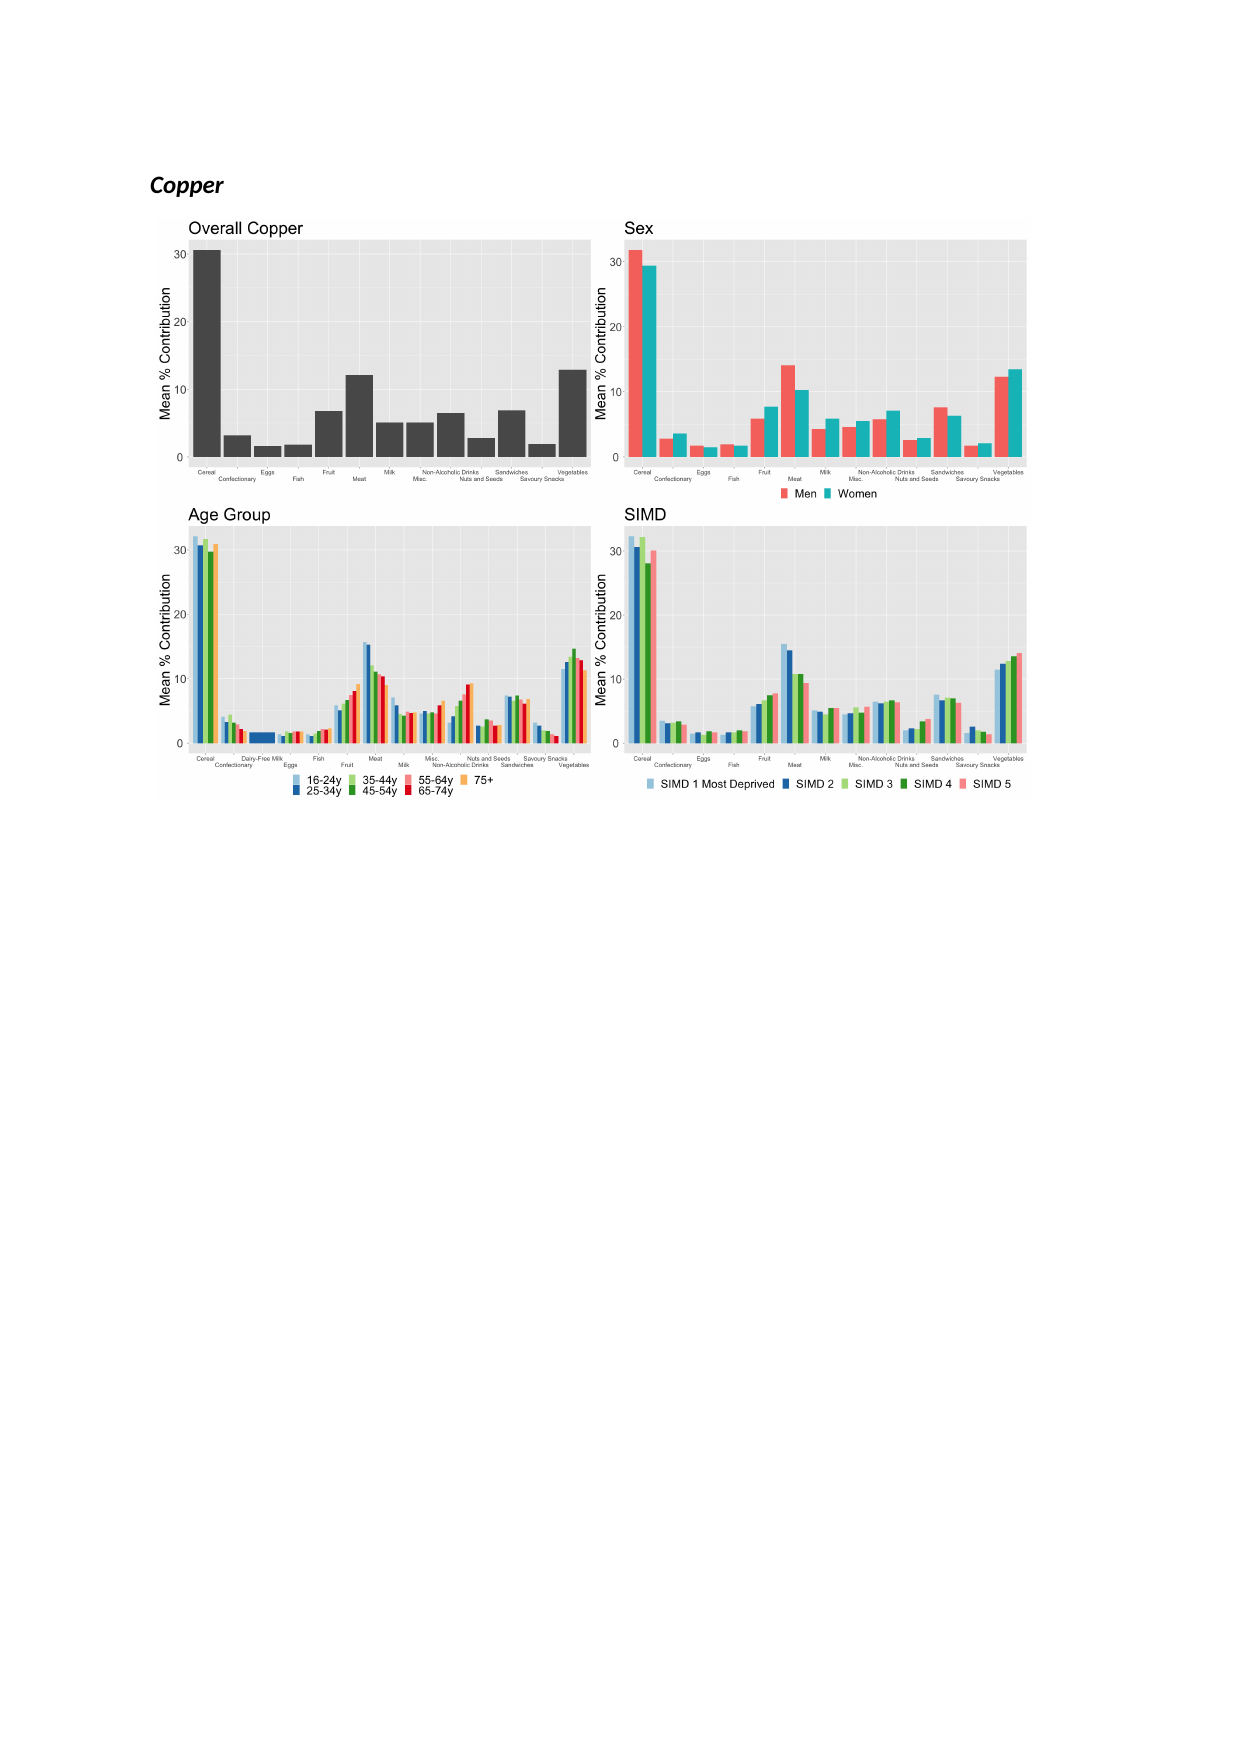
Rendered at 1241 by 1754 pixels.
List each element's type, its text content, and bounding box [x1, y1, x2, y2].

text Copper [150, 169, 1090, 199]
picture [155, 218, 1031, 802]
